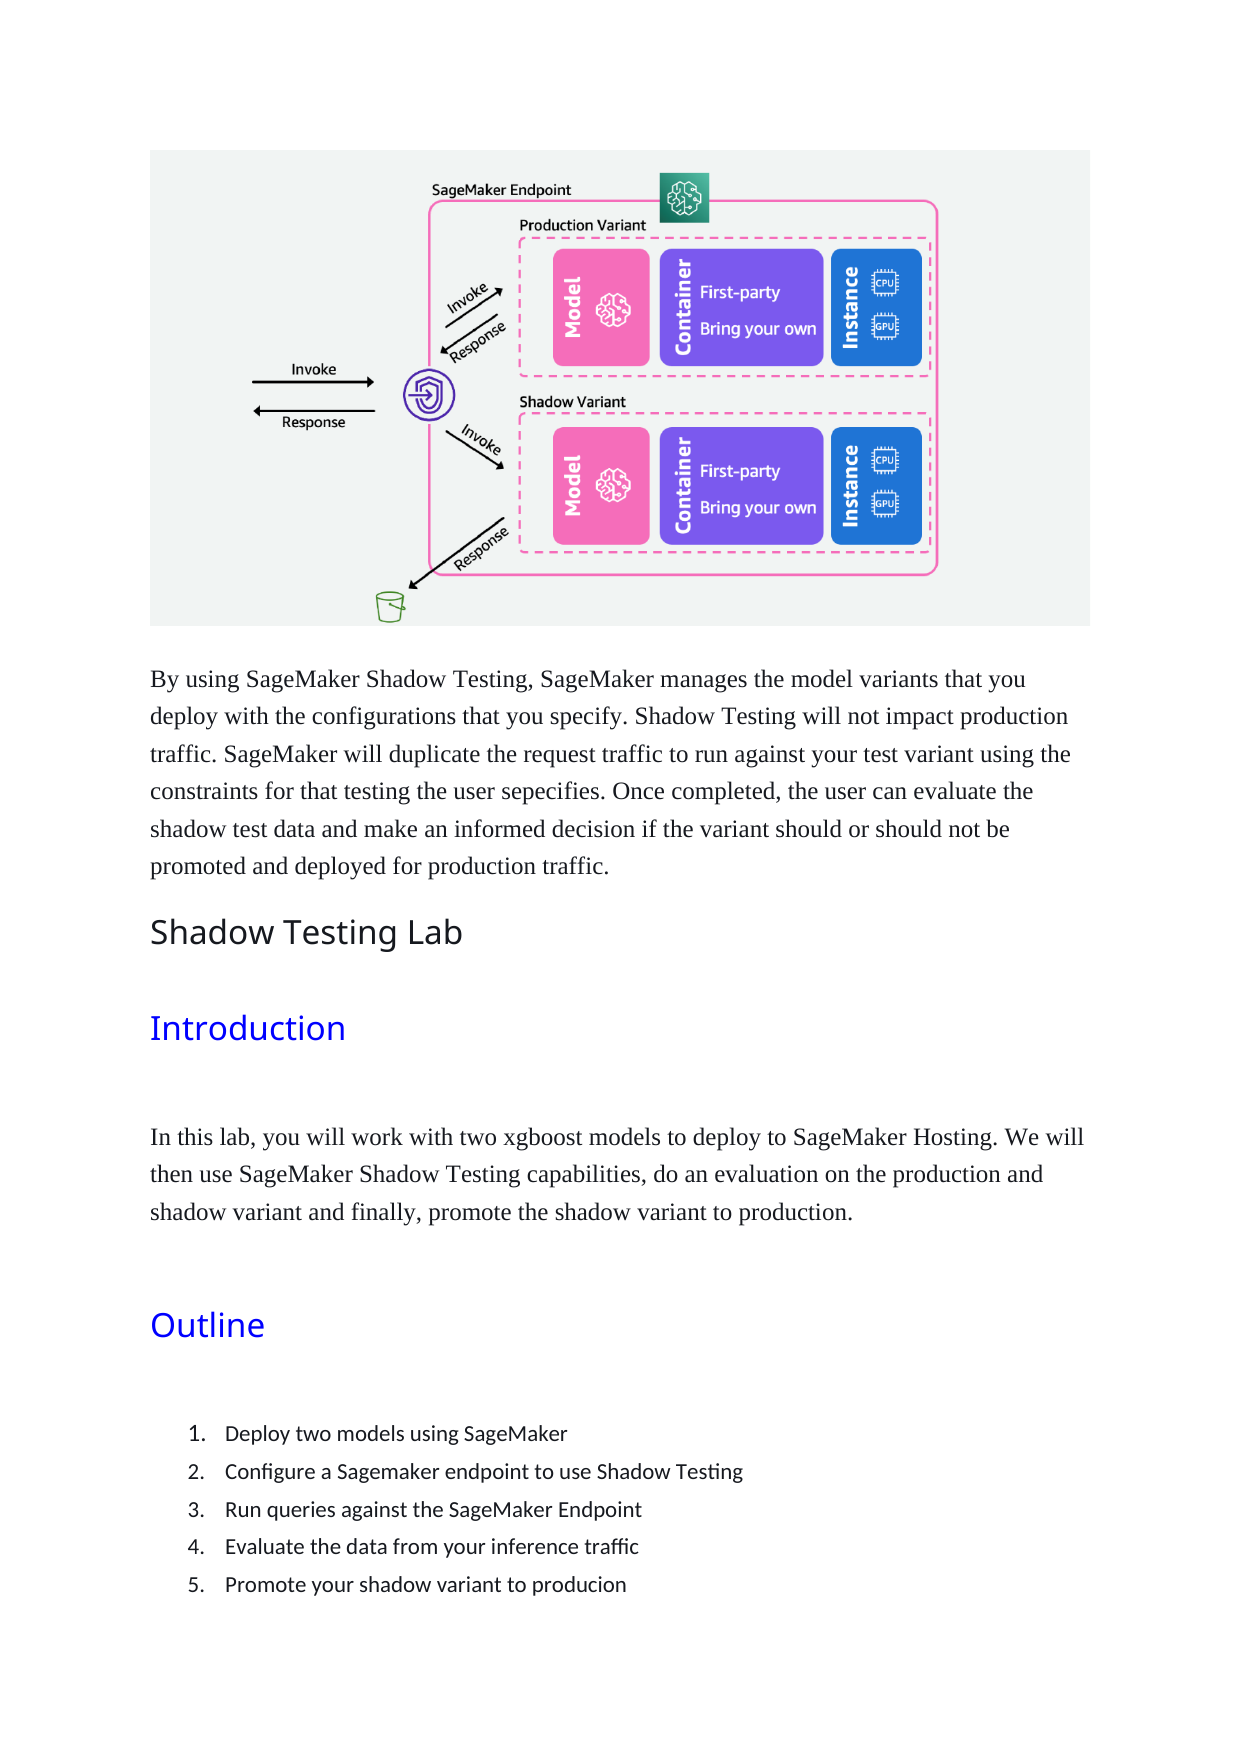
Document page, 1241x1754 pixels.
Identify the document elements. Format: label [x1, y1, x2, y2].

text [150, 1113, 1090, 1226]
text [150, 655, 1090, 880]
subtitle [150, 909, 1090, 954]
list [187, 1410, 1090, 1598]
picture [150, 150, 1091, 626]
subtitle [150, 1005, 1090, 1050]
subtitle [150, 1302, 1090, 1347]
